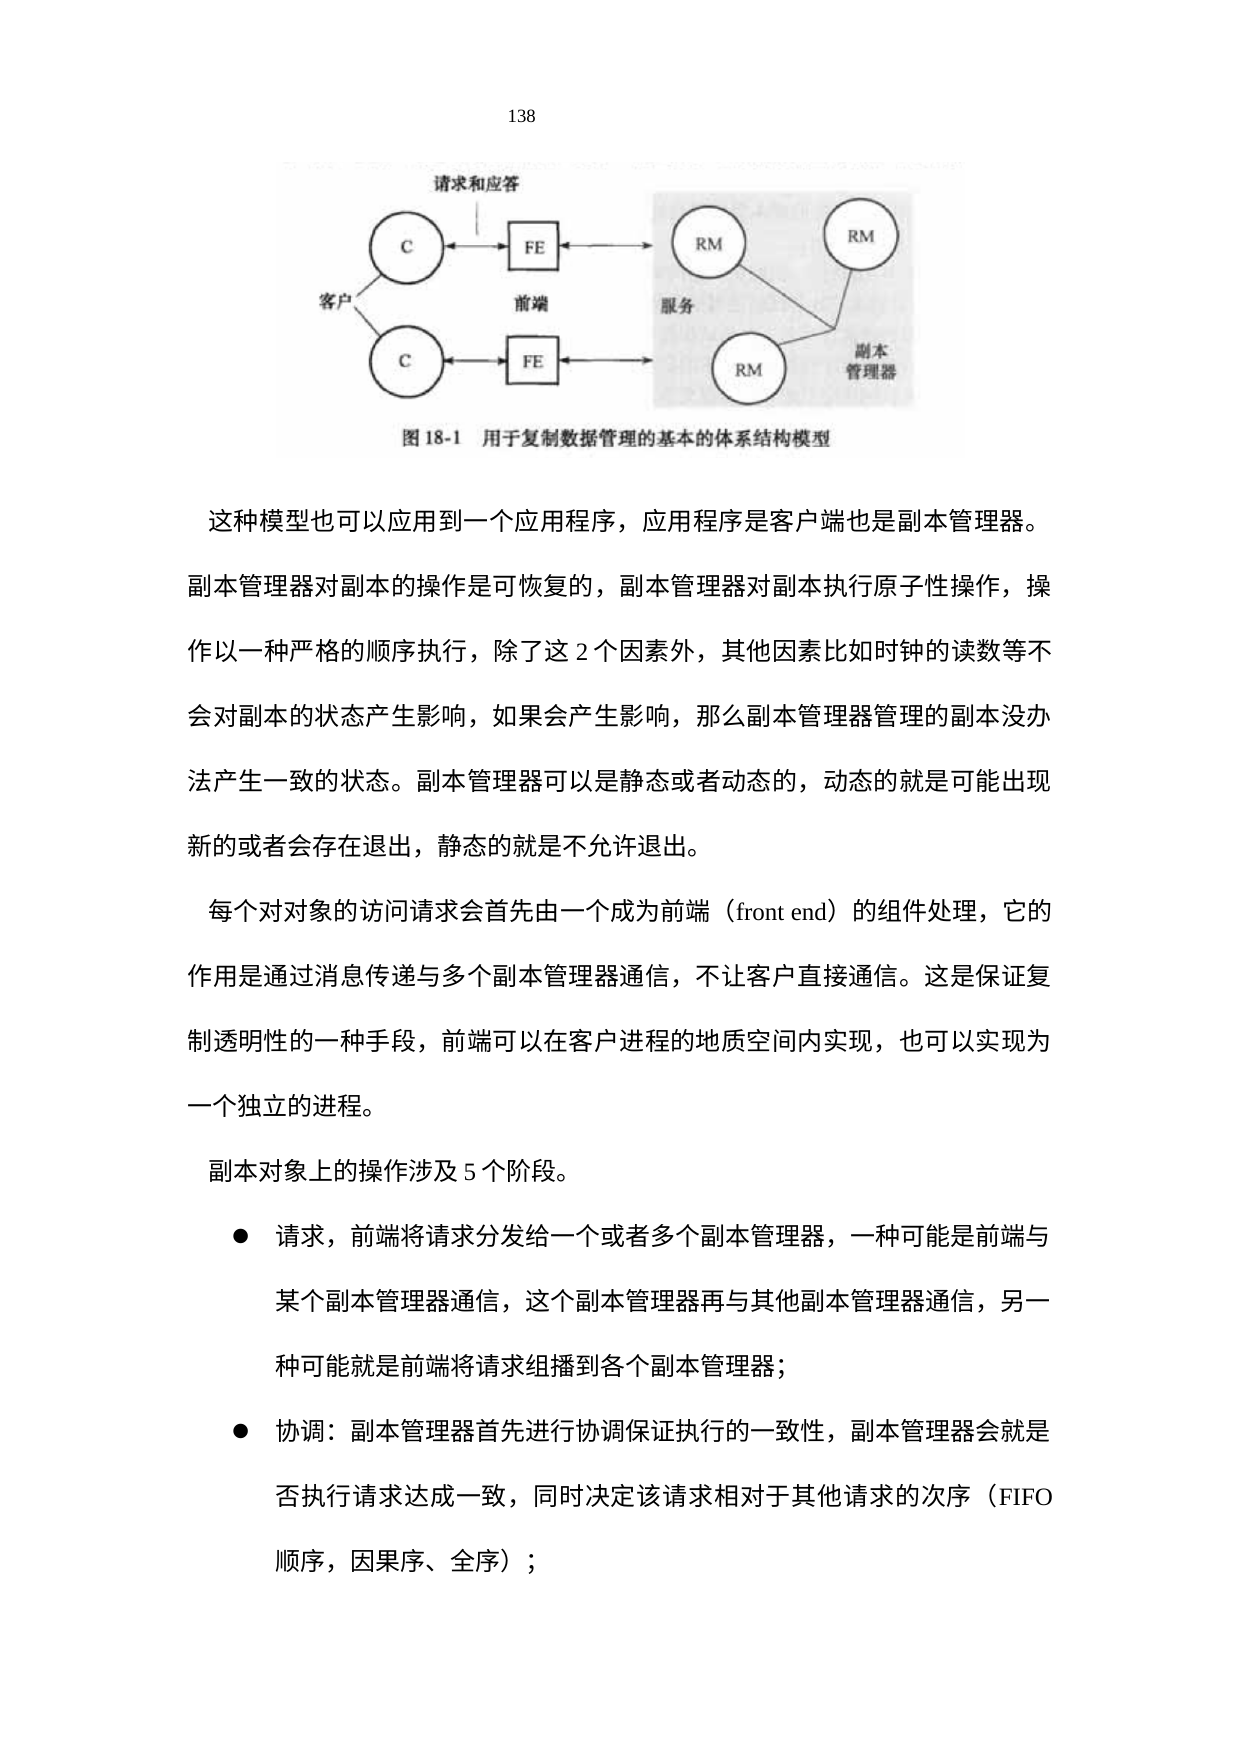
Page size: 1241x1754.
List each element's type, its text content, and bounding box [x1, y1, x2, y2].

list 请求，前端将请求分发给一个或者多个副本管理器，一种可能是前端与某个副本管理器通信，这个副本管理器再与其他副本管理器通信，另一种可能就是前端将请求组播到各个副本管理器； [231, 1202, 1053, 1397]
text 这种模型也可以应用到一个应用程序，应用程序是客户端也是副本管理器。副本管理器对副本的操作是可恢复的，副本管理器对副本执行原子性操作，操作以一种严格的顺序执行，除了这2个因素外，其他因素比如时钟的读数等不会对副本的状态产生影响，如果会产生影响，那么副本管理器管理的副本没办法产生一致的状态。副本管理器可以是静态或者动态的，动态的就是可能出现新的或者会存在退出，静态的就是不允许退出。 [187, 487, 1053, 877]
text 每个对对象的访问请求会首先由一个成为前端（front end）的组件处理，它的作用是通过消息传递与多个副本管理器通信，不让客户直接通信。这是保证复制透明性的一种手段，前端可以在客户进程的地质空间内实现，也可以实现为一个独立的进程。 [187, 877, 1053, 1137]
text 副本对象上的操作涉及5个阶段。 [187, 1137, 1053, 1202]
list 协调：副本管理器首先进行协调保证执行的一致性，副本管理器会就是否执行请求达成一致，同时决定该请求相对于其他请求的次序（FIFO顺序，因果序、全序）； [231, 1397, 1053, 1592]
picture [275, 162, 965, 458]
